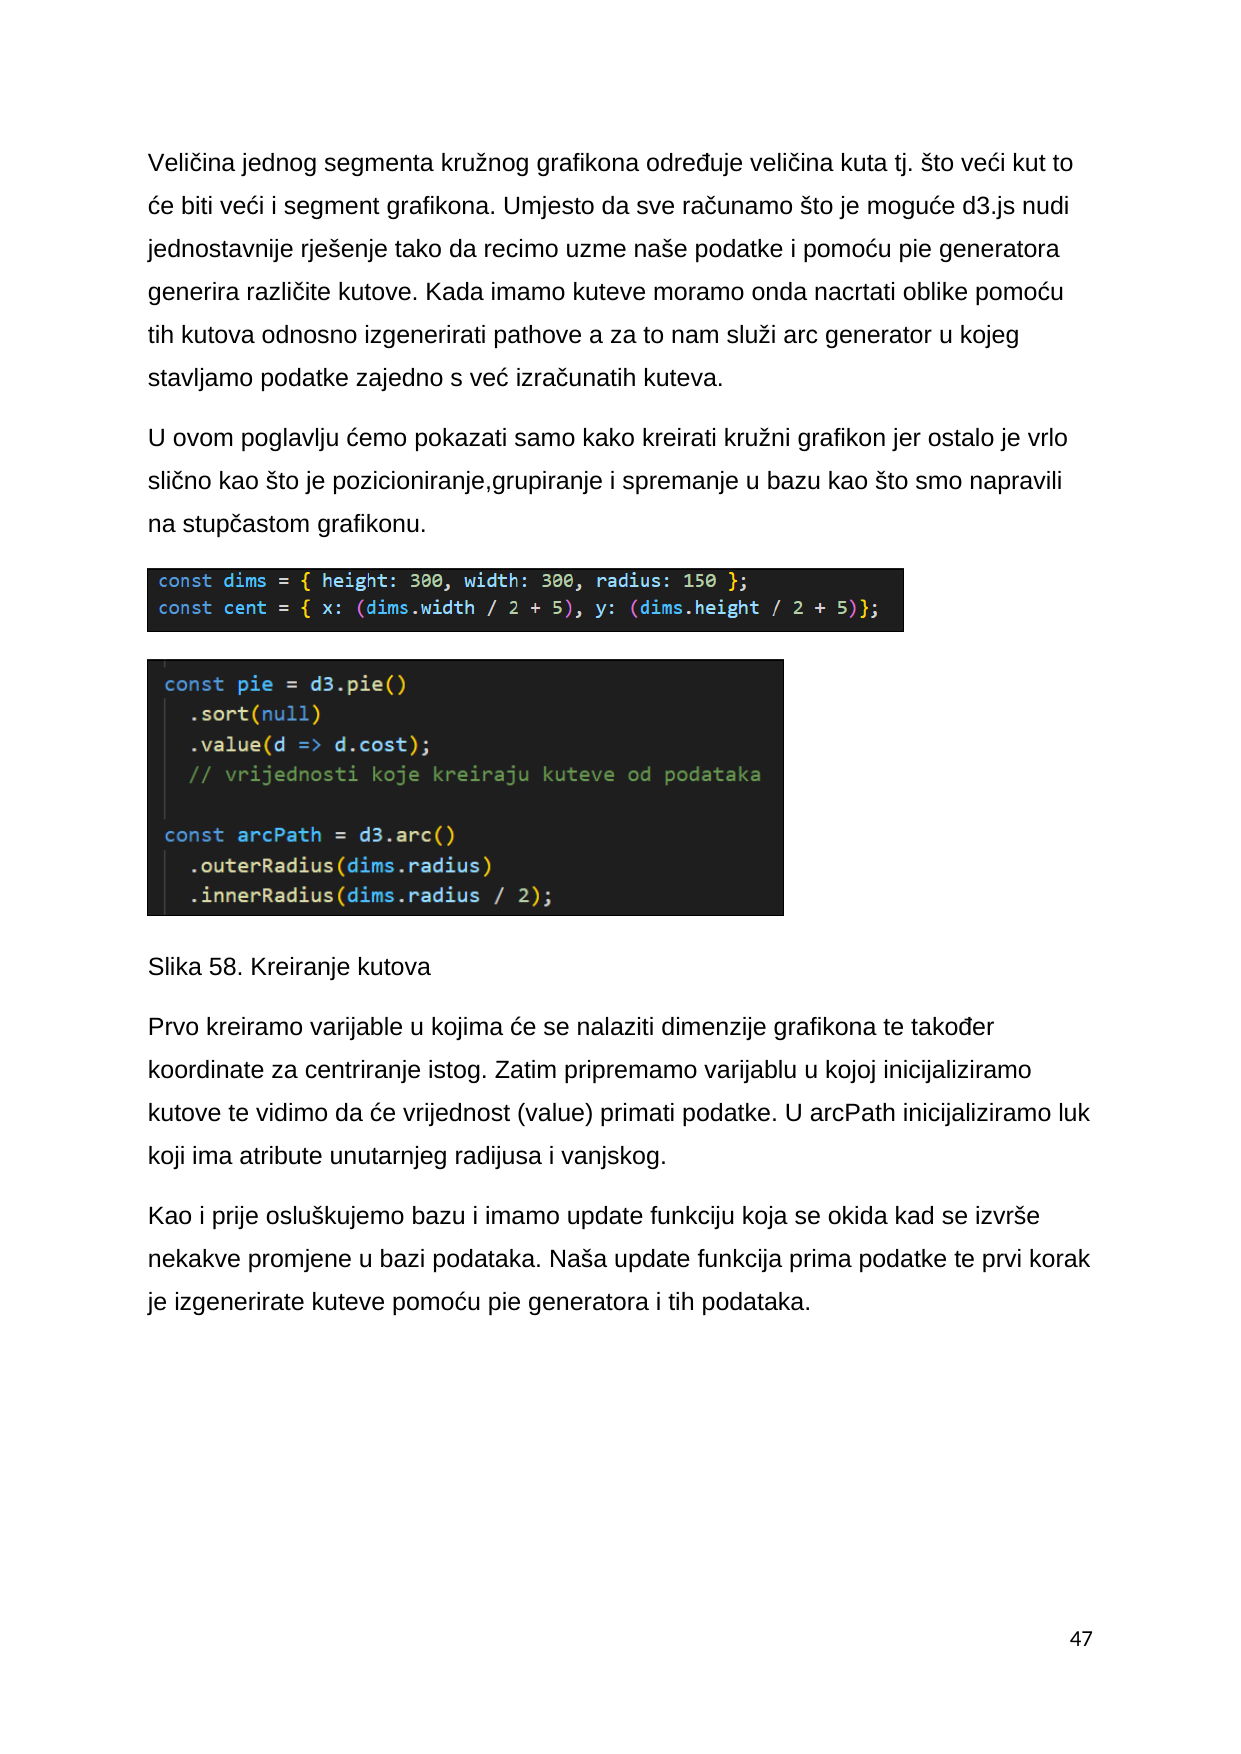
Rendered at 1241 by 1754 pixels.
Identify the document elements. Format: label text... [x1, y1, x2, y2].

text Slika 58. Kreiranje kutova [148, 952, 1093, 981]
text Prvo kreiramo varijable u kojima će se nalaziti dimenzije grafikona te također koordinate za centriranje istog. Zatim pripremamo varijablu u kojoj inicijaliziramo kutove te vidimo da će vrijednost (value) primati podatke. U arcPath inicijaliziramo luk koji ima atribute unutarnjeg radijusa i vanjskog. [148, 1012, 1093, 1170]
text Kao i prije osluškujemo bazu i imamo update funkciju koja se okida kad se izvrše nekakve promjene u bazi podataka. Naša update funkcija prima podatke te prvi korak je izgenerirate kuteve pomoću pie generatora i tih podataka. [148, 1201, 1093, 1316]
text Veličina jednog segmenta kružnog grafikona određuje veličina kuta tj. što veći kut to će biti veći i segment grafikona. Umjesto da sve računamo što je moguće d3.js nudi jednostavnije rješenje tako da recimo uzme naše podatke i pomoću pie generatora generira različite kutove. Kada imamo kuteve moramo onda nacrtati oblike pomoću tih kutova odnosno izgenerirati pathove a za to nam služi arc generator u kojeg stavljamo podatke zajedno s već izračunatih kuteva. [148, 148, 1093, 392]
picture [148, 661, 783, 915]
picture [148, 570, 903, 631]
text U ovom poglavlju ćemo pokazati samo kako kreirati kružni grafikon jer ostalo je vrlo slično kao što je pozicioniranje,grupiranje i spremanje u bazu kao što smo napravili na stupčastom grafikonu. [148, 423, 1093, 538]
